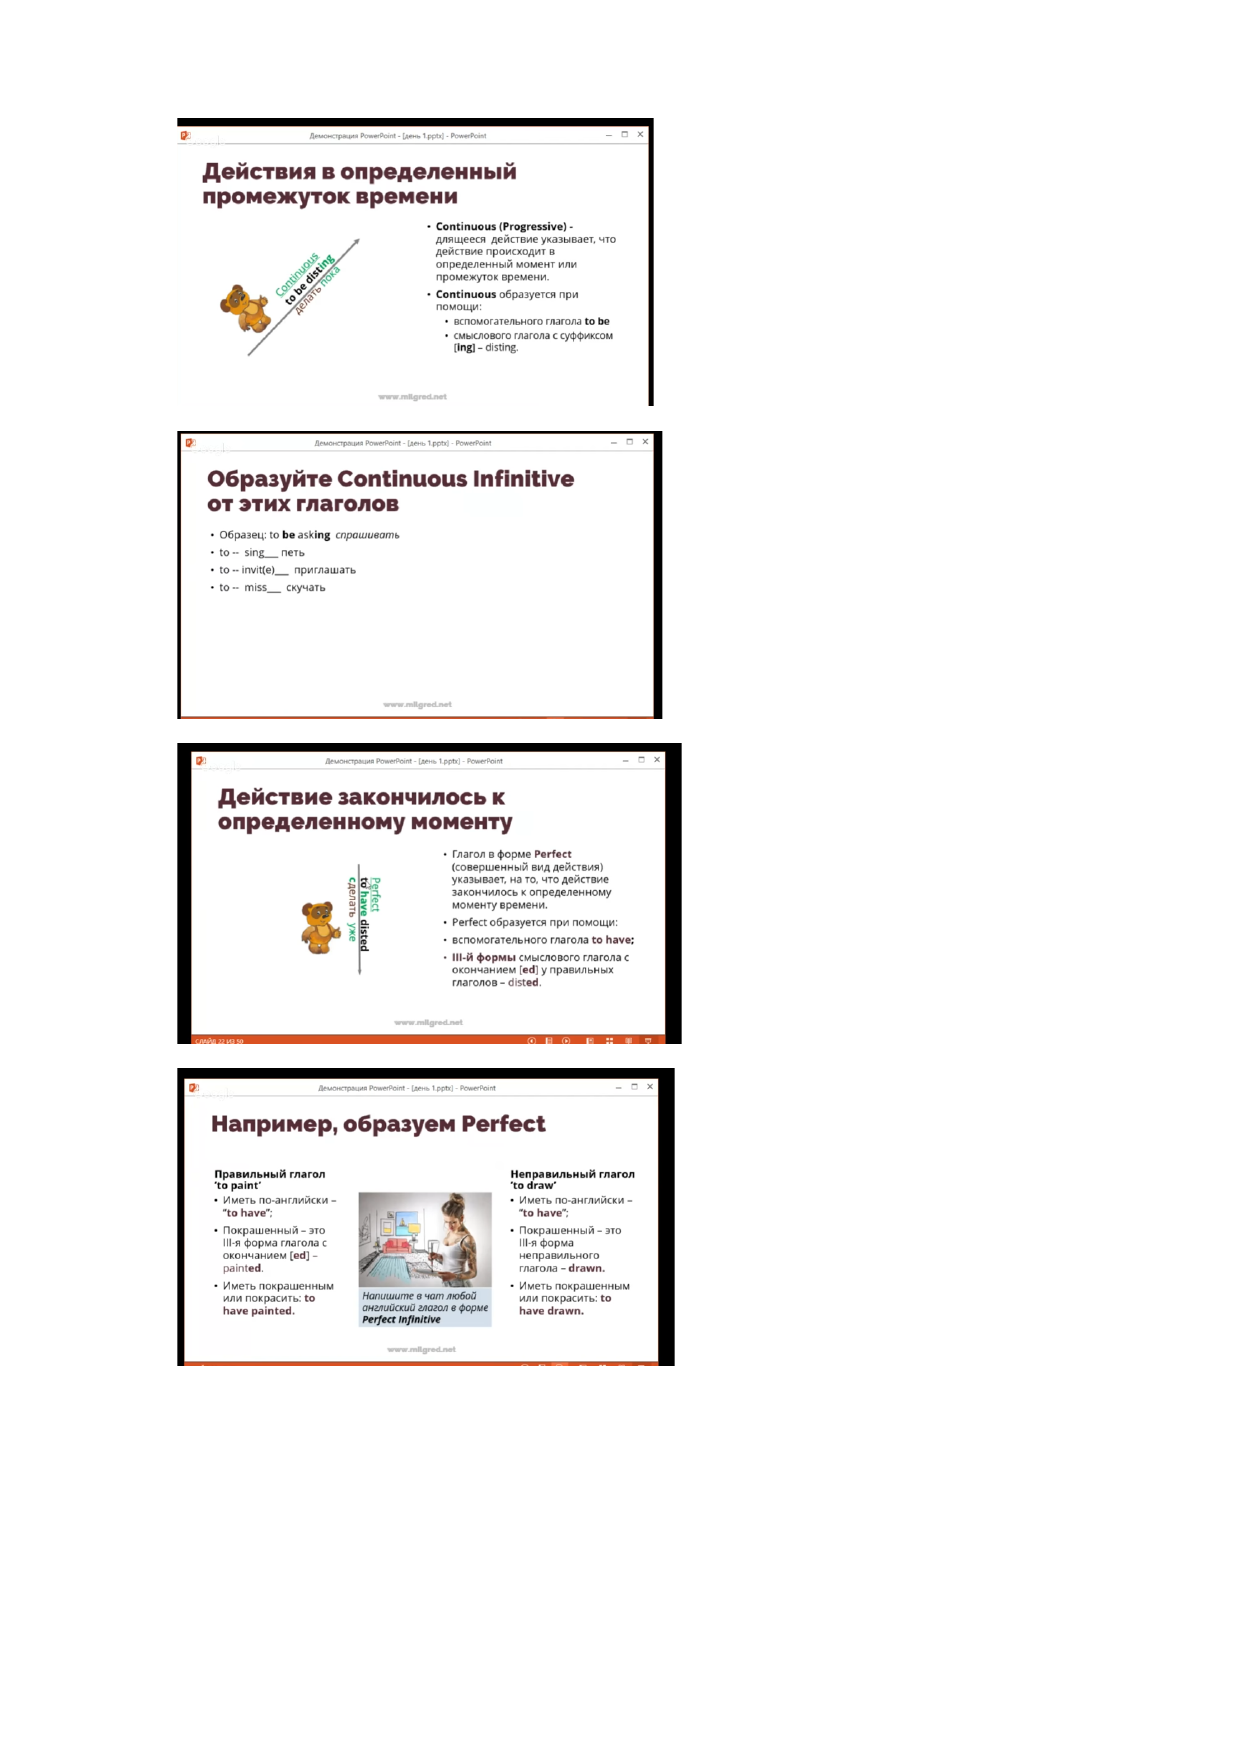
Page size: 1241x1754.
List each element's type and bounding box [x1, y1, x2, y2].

picture [177, 431, 663, 719]
picture [177, 1068, 675, 1366]
picture [177, 743, 682, 1044]
picture [177, 118, 654, 406]
